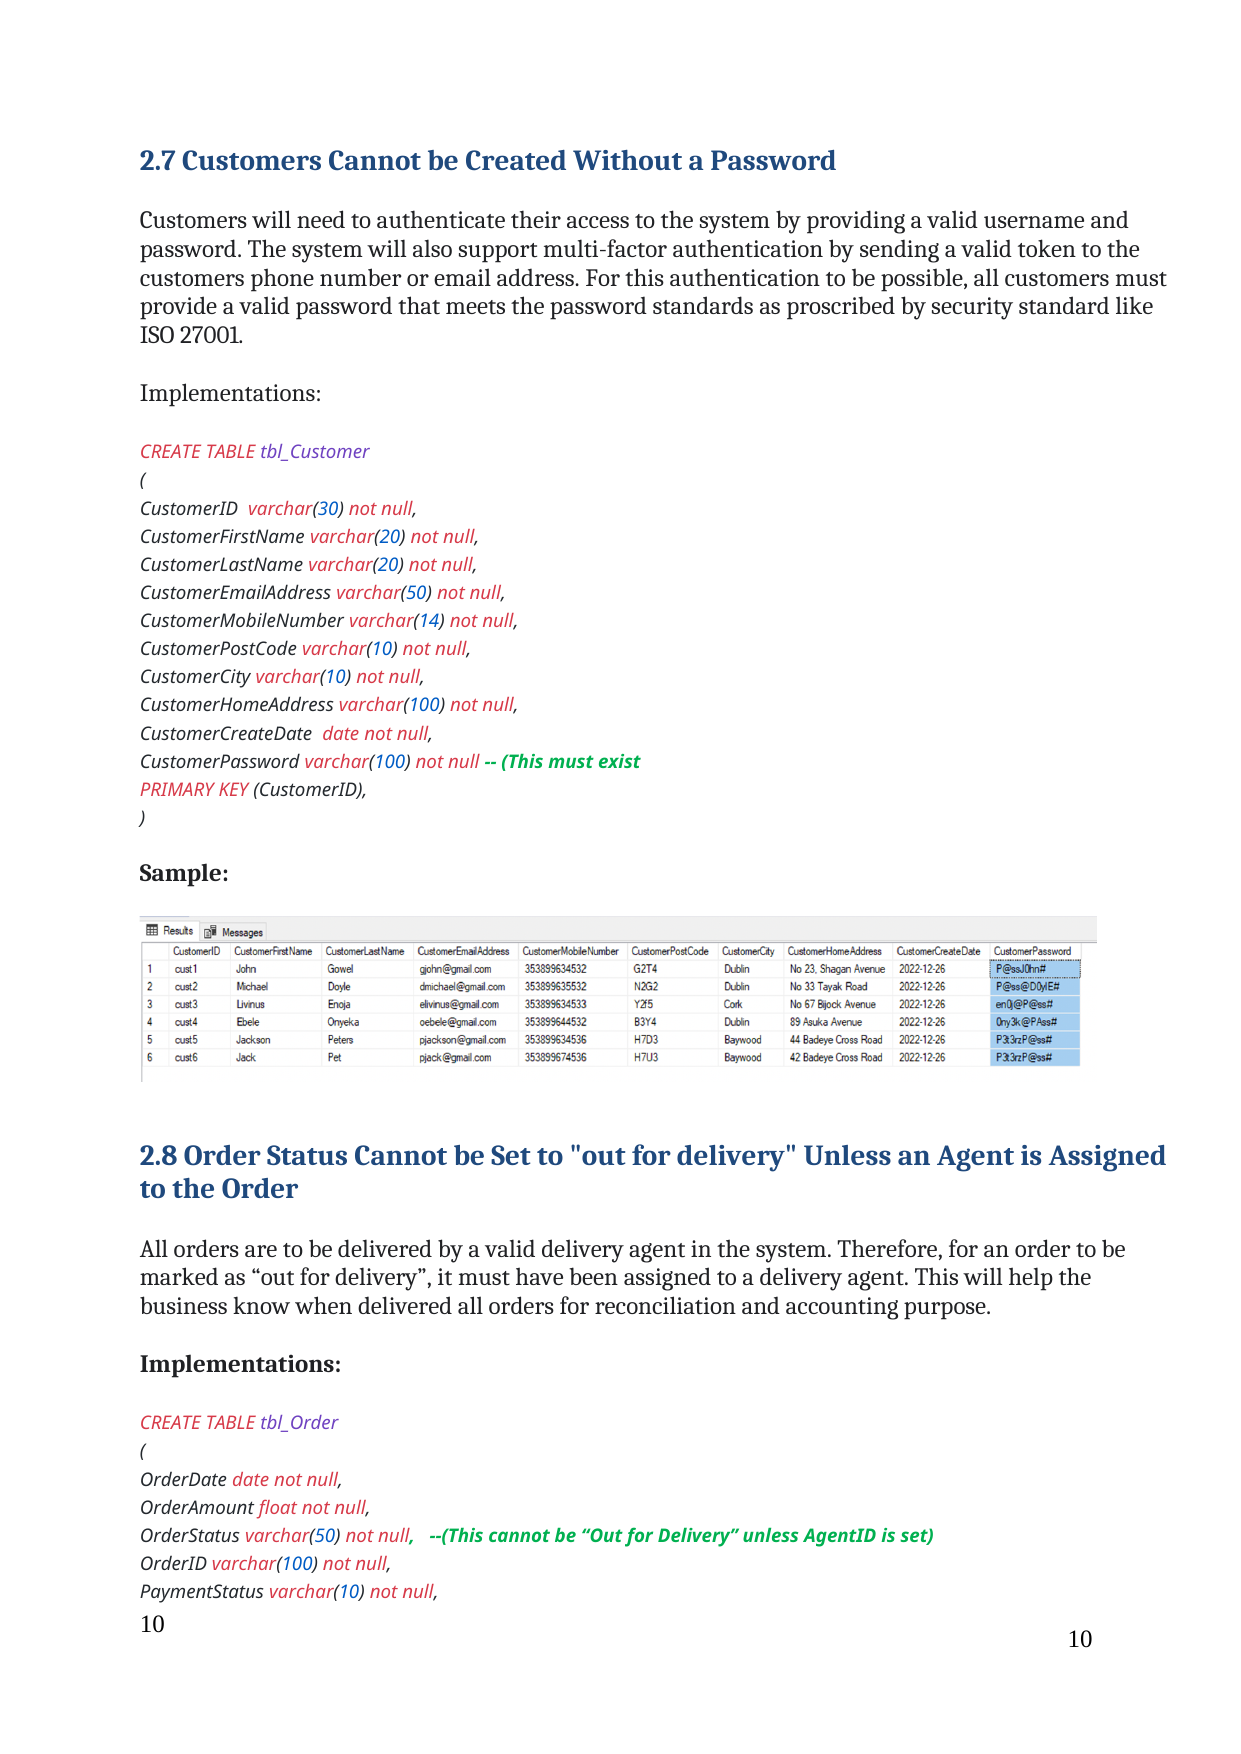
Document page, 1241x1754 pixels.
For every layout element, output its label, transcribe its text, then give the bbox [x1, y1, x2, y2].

text Implementations: [139, 378, 1176, 407]
text CustomerLastName varchar(20) not null, [139, 548, 1176, 577]
text CREATE TABLE tbl_Customer [139, 436, 1176, 464]
text CustomerMobileNumber varchar(14) not null, [139, 605, 1176, 633]
text 2.8 Order Status Cannot be Set to "out for delivery" Unless an Agent is Assigned to the Order [139, 1139, 1176, 1206]
text OrderDate date not null, [139, 1463, 1176, 1491]
text CustomerCity varchar(10) not null, [139, 661, 1176, 689]
text OrderStatus varchar(50) not null, --(This cannot be “Out for Delivery” unless AgentID is set) [139, 1519, 1176, 1548]
text OrderID varchar(100) not null, [139, 1548, 1176, 1576]
text CustomerHomeAddress varchar(100) not null, [139, 689, 1176, 717]
text CustomerFirstName varchar(20) not null, [139, 520, 1176, 548]
text OrderAmount float not null, [139, 1491, 1176, 1519]
text Customers will need to authenticate their access to the system by providing a valid username and password. The system will also support multi-factor authentication by sending a valid token to the customers phone number or email address. For this authentication to be possible, all customers must provide a valid password that meets the password standards as proscribed by security standard like ISO 27001. [139, 206, 1176, 350]
text All orders are to be delivered by a valid delivery agent in the system. Therefore, for an order to be marked as “out for delivery”, it must have been assigned to a delivery agent. This will help the business know when delivered all orders for reconciliation and accounting purpose. [139, 1234, 1176, 1321]
text ( [139, 464, 1176, 492]
text CustomerID varchar(30) not null, [139, 492, 1176, 520]
text PRIMARY KEY (CustomerID), [139, 773, 1176, 802]
text Implementations: [139, 1349, 1176, 1378]
text Sample: [139, 858, 1176, 887]
text PaymentStatus varchar(10) not null, [139, 1576, 1176, 1604]
text ( [139, 1435, 1176, 1463]
text CustomerPassword varchar(100) not null -- (This must exist [139, 745, 1176, 773]
text 2.7 Customers Cannot be Created Without a Password [139, 144, 1176, 177]
picture [139, 916, 1097, 1082]
text CustomerEmailAddress varchar(50) not null, [139, 577, 1176, 605]
text ) [139, 802, 1176, 830]
text CustomerCreateDate date not null, [139, 717, 1176, 745]
text CustomerPostCode varchar(10) not null, [139, 633, 1176, 661]
text CREATE TABLE tbl_Order [139, 1407, 1176, 1435]
